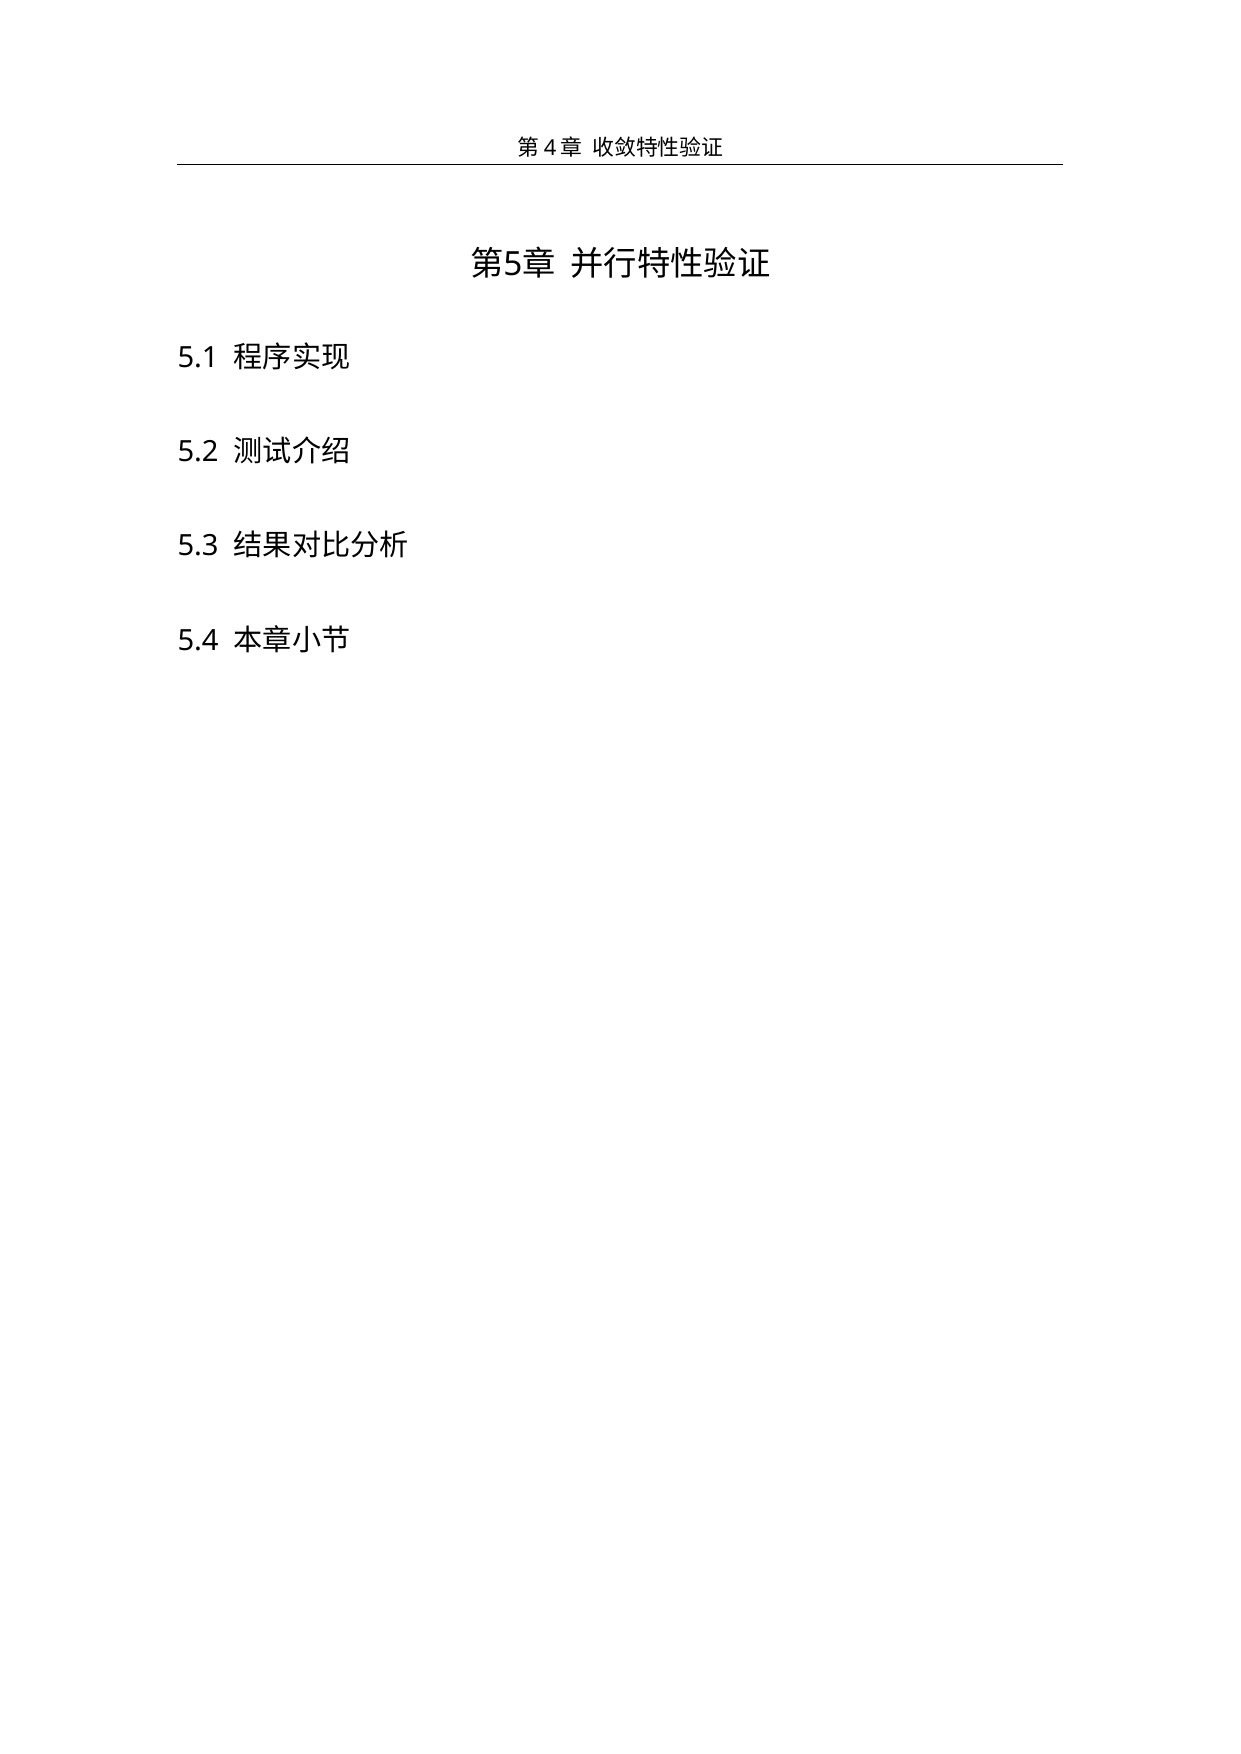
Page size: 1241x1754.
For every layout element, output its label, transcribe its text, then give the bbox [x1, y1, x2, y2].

subtitle 测试介绍 [177, 417, 1063, 482]
subtitle 并行特性验证 [177, 228, 1063, 293]
subtitle 本章小节 [177, 605, 1063, 670]
subtitle 结果对比分析 [177, 511, 1063, 576]
subtitle 程序实现 [177, 322, 1063, 387]
